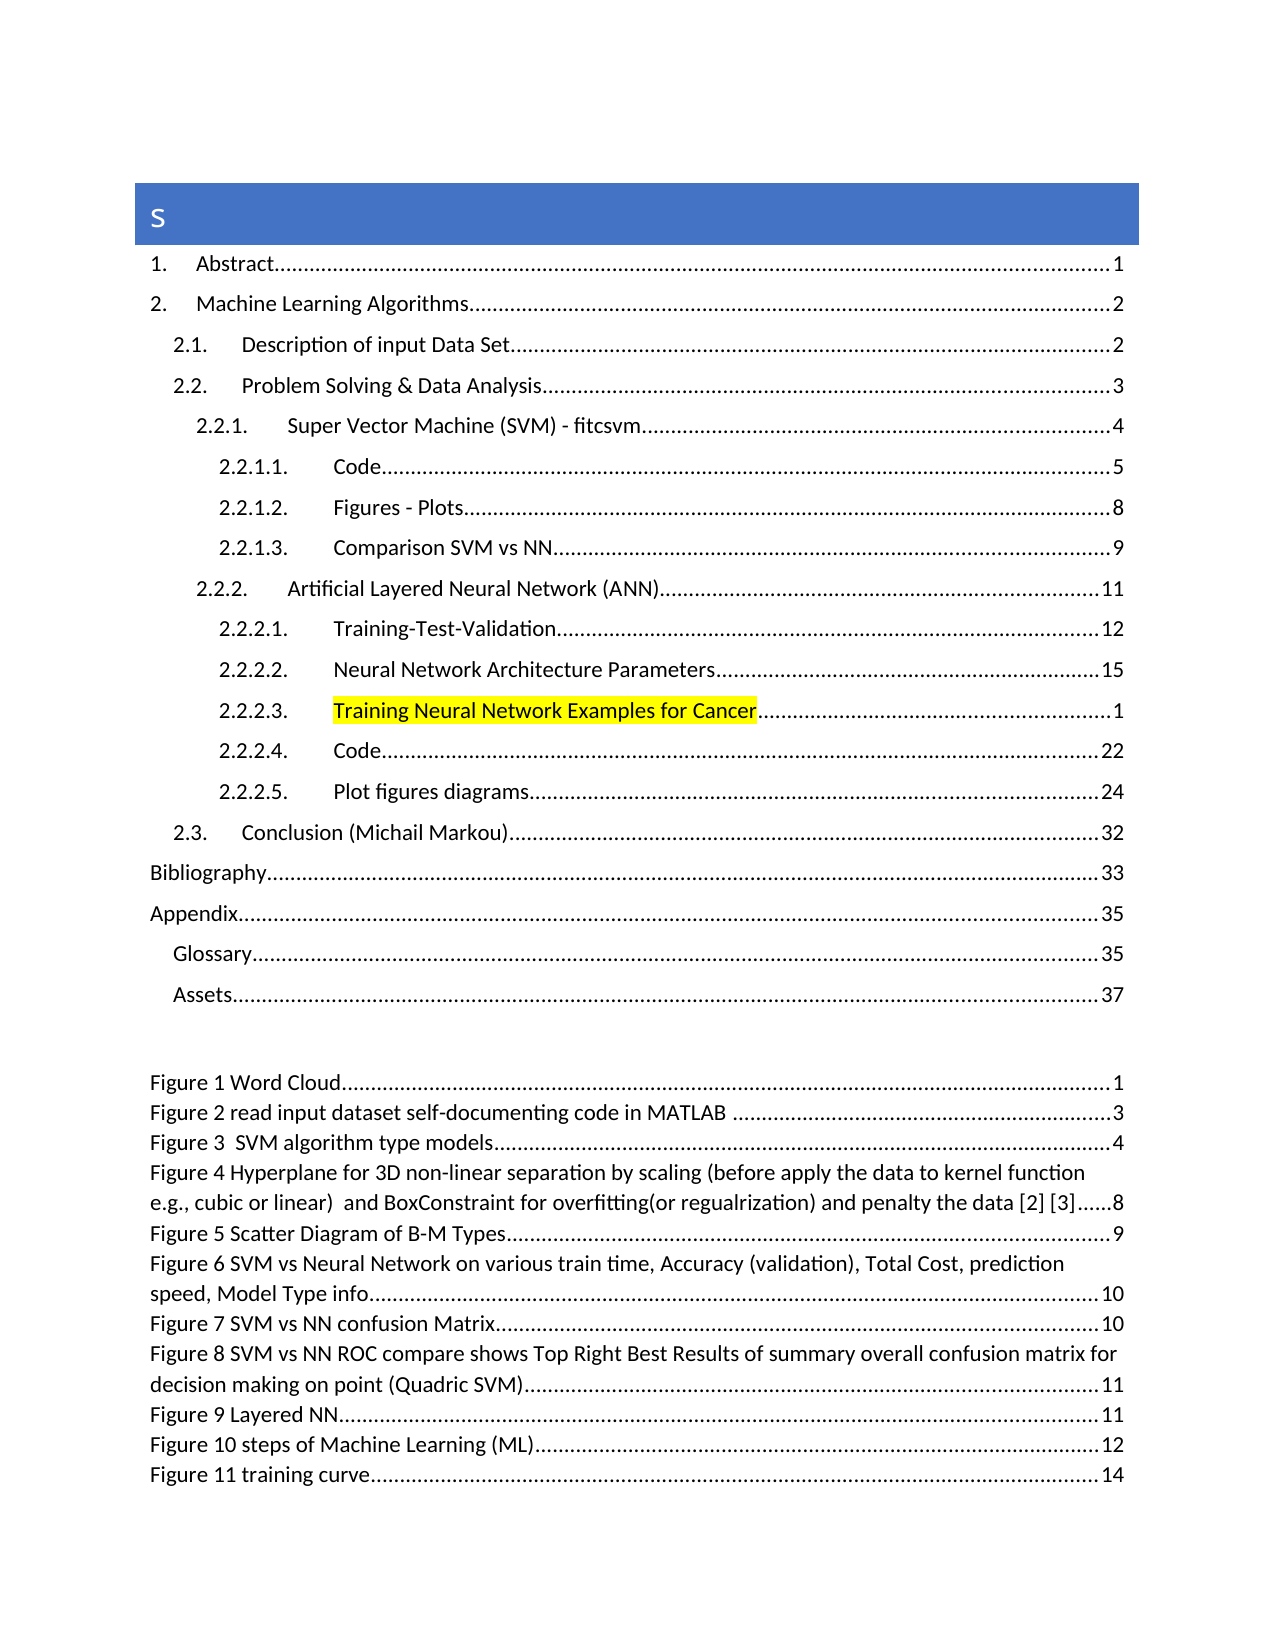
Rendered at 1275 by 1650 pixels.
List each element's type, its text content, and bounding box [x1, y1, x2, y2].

text Figure 6 SVM vs Neural Network on various train time, Accuracy (validation), Total Cost, prediction speed, Model Type info 10 [150, 1249, 1125, 1307]
text Figure 3 SVM algorithm type models 4 [150, 1128, 1125, 1156]
text Figure 2 read input dataset self-documenting code in MATLAB 3 [150, 1098, 1125, 1126]
text Figure 9 Layered NN 11 [150, 1400, 1125, 1428]
text Figure 8 SVM vs NN ROC compare shows Top Right Best Results of summary overall confusion matrix for decision making on point (Quadric SVM) 11 [150, 1339, 1125, 1398]
text Figure 11 training curve 14 [150, 1460, 1125, 1488]
text Figure 5 Scatter Diagram of B-M Types 9 [150, 1219, 1125, 1247]
text Figure 1 Word Cloud 1 [150, 1068, 1125, 1096]
text Figure 4 Hyperplane for 3D non-linear separation by scaling (before apply the data to kernel function e.g., cubic or linear) and BoxConstraint for overfitting(or regualrization) and penalty the data [2] [3] 8 [150, 1158, 1125, 1217]
text Figure 10 steps of Machine Learning (ML) 12 [150, 1430, 1125, 1458]
text Figure 7 SVM vs NN confusion Matrix 10 [150, 1309, 1125, 1337]
